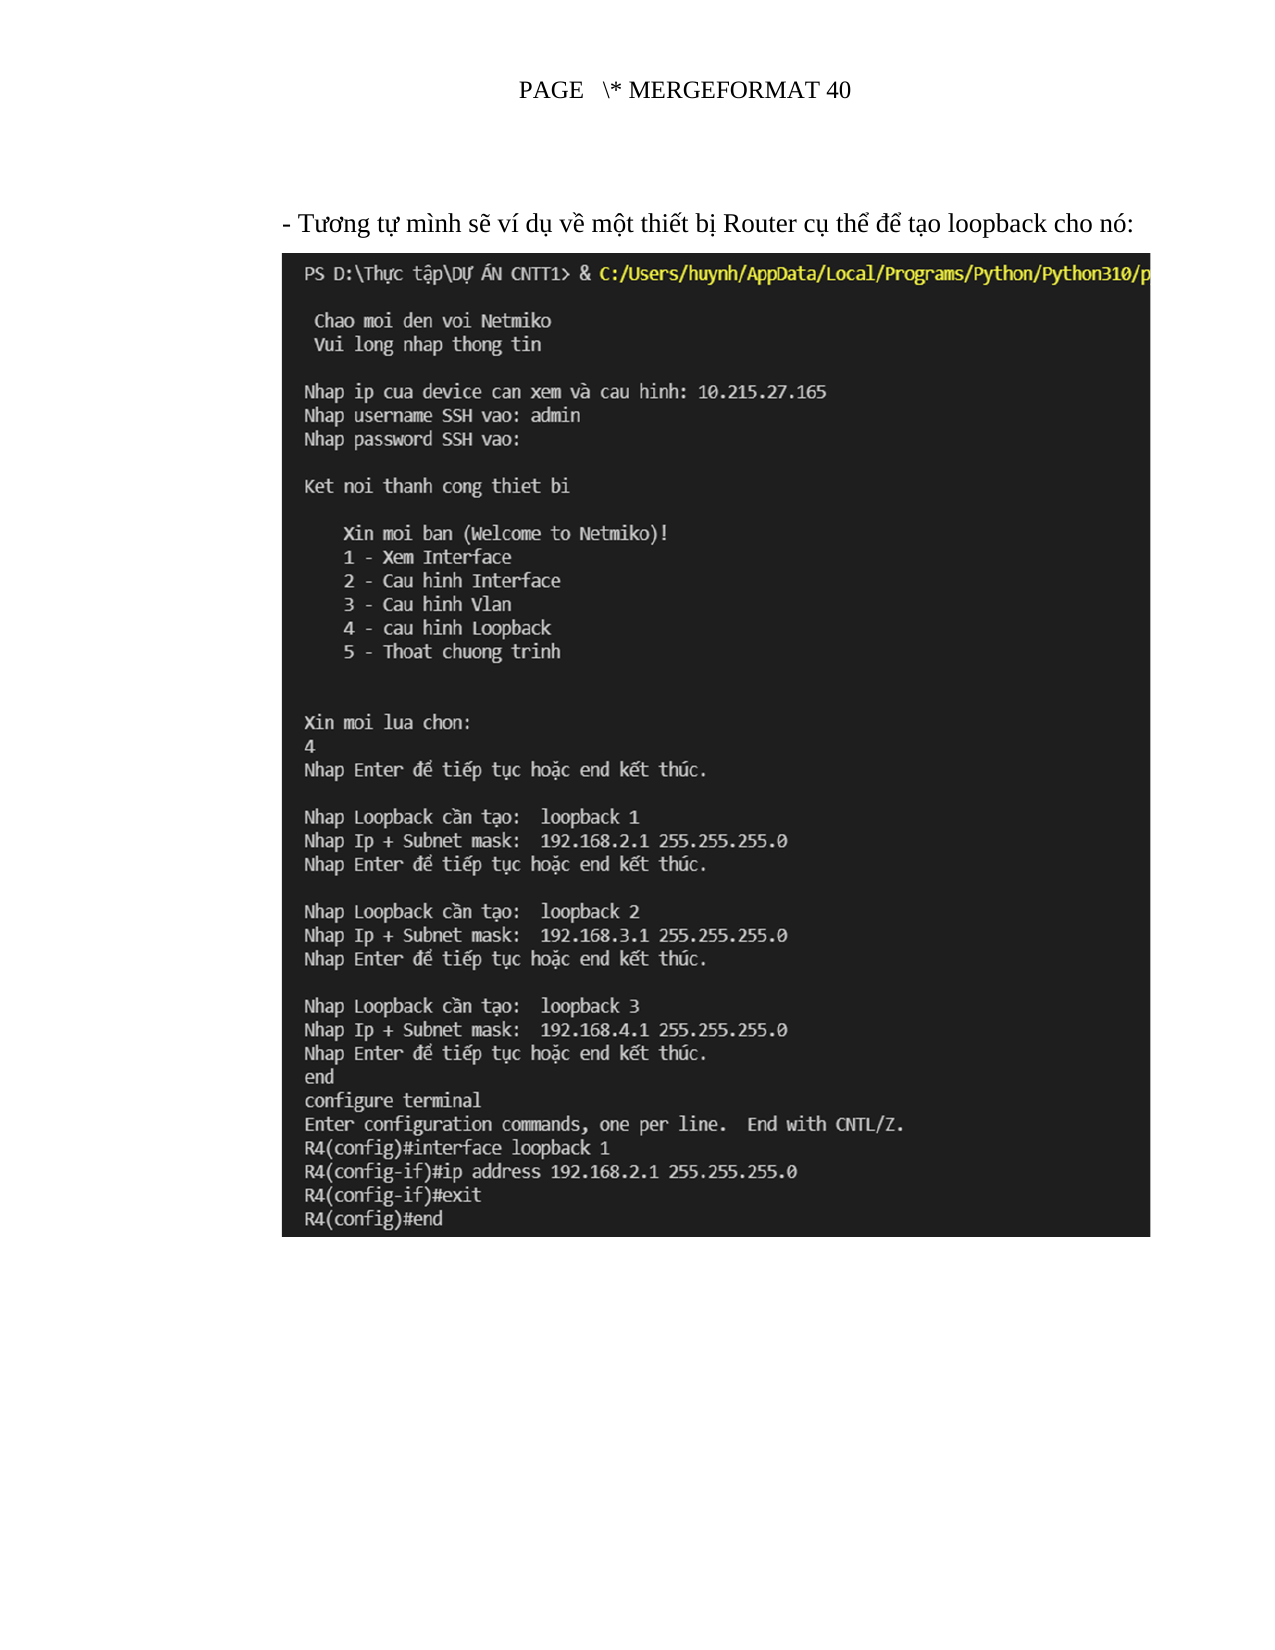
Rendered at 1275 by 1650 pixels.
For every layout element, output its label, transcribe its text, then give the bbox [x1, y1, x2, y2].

picture [281, 253, 1151, 1237]
text - Tương tự mình sẽ ví dụ về một thiết bị Router cụ thể để tạo loopback cho nó: [207, 207, 1157, 238]
